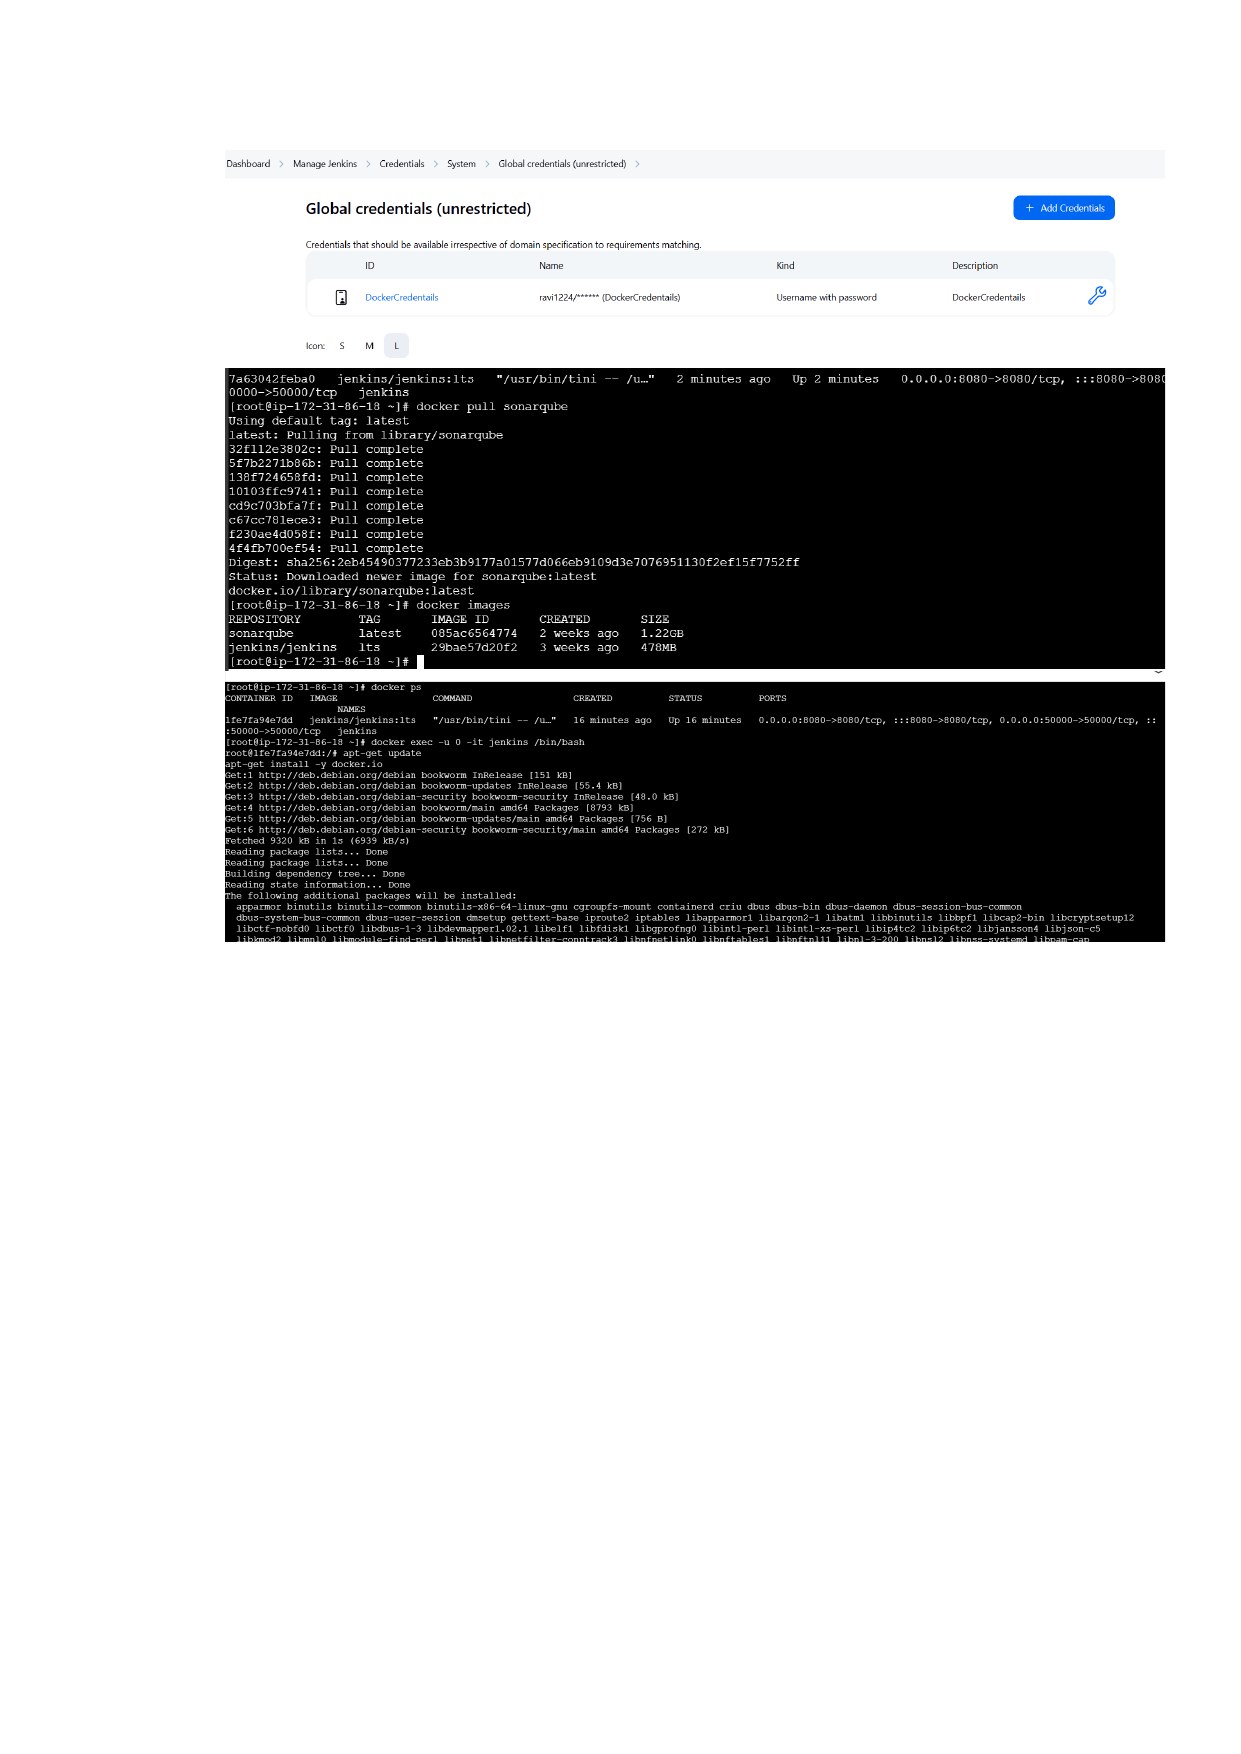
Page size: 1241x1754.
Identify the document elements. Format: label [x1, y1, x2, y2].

picture [225, 150, 1166, 362]
picture [225, 368, 1166, 942]
